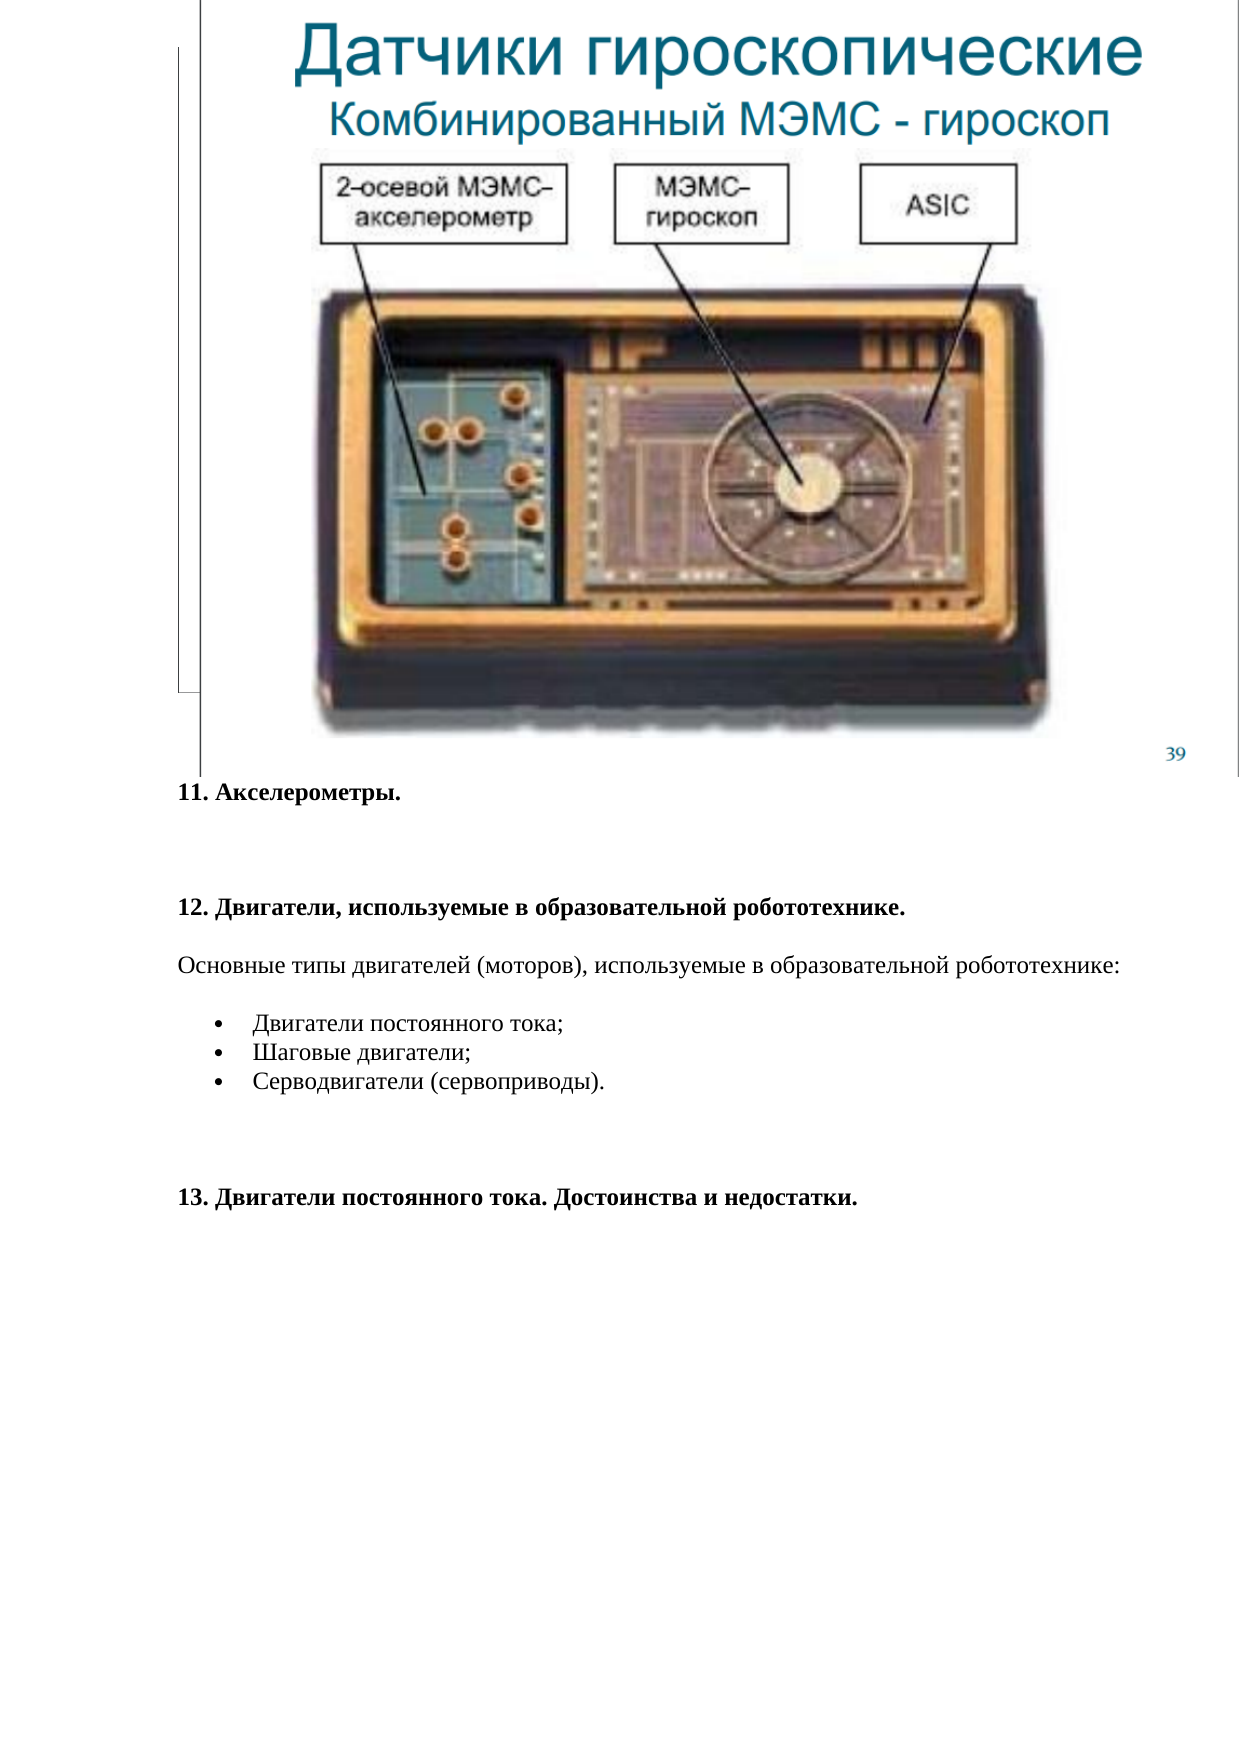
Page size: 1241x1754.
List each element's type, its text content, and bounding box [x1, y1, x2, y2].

list Шаговые двигатели; [215, 1037, 1122, 1066]
list Серводвигатели (сервоприводы). [215, 1066, 1122, 1094]
text 13. Двигатели постоянного тока. Достоинства и недостатки. [177, 1182, 1122, 1210]
picture [178, 0, 1239, 777]
list Двигатели постоянного тока; [215, 1008, 1122, 1037]
text Основные типы двигателей (моторов), используемые в образовательной робототехнике: [177, 950, 1122, 979]
text 12. Двигатели, используемые в образовательной робототехнике. [177, 892, 1122, 921]
text 11. Акселерометры. [177, 118, 1122, 805]
